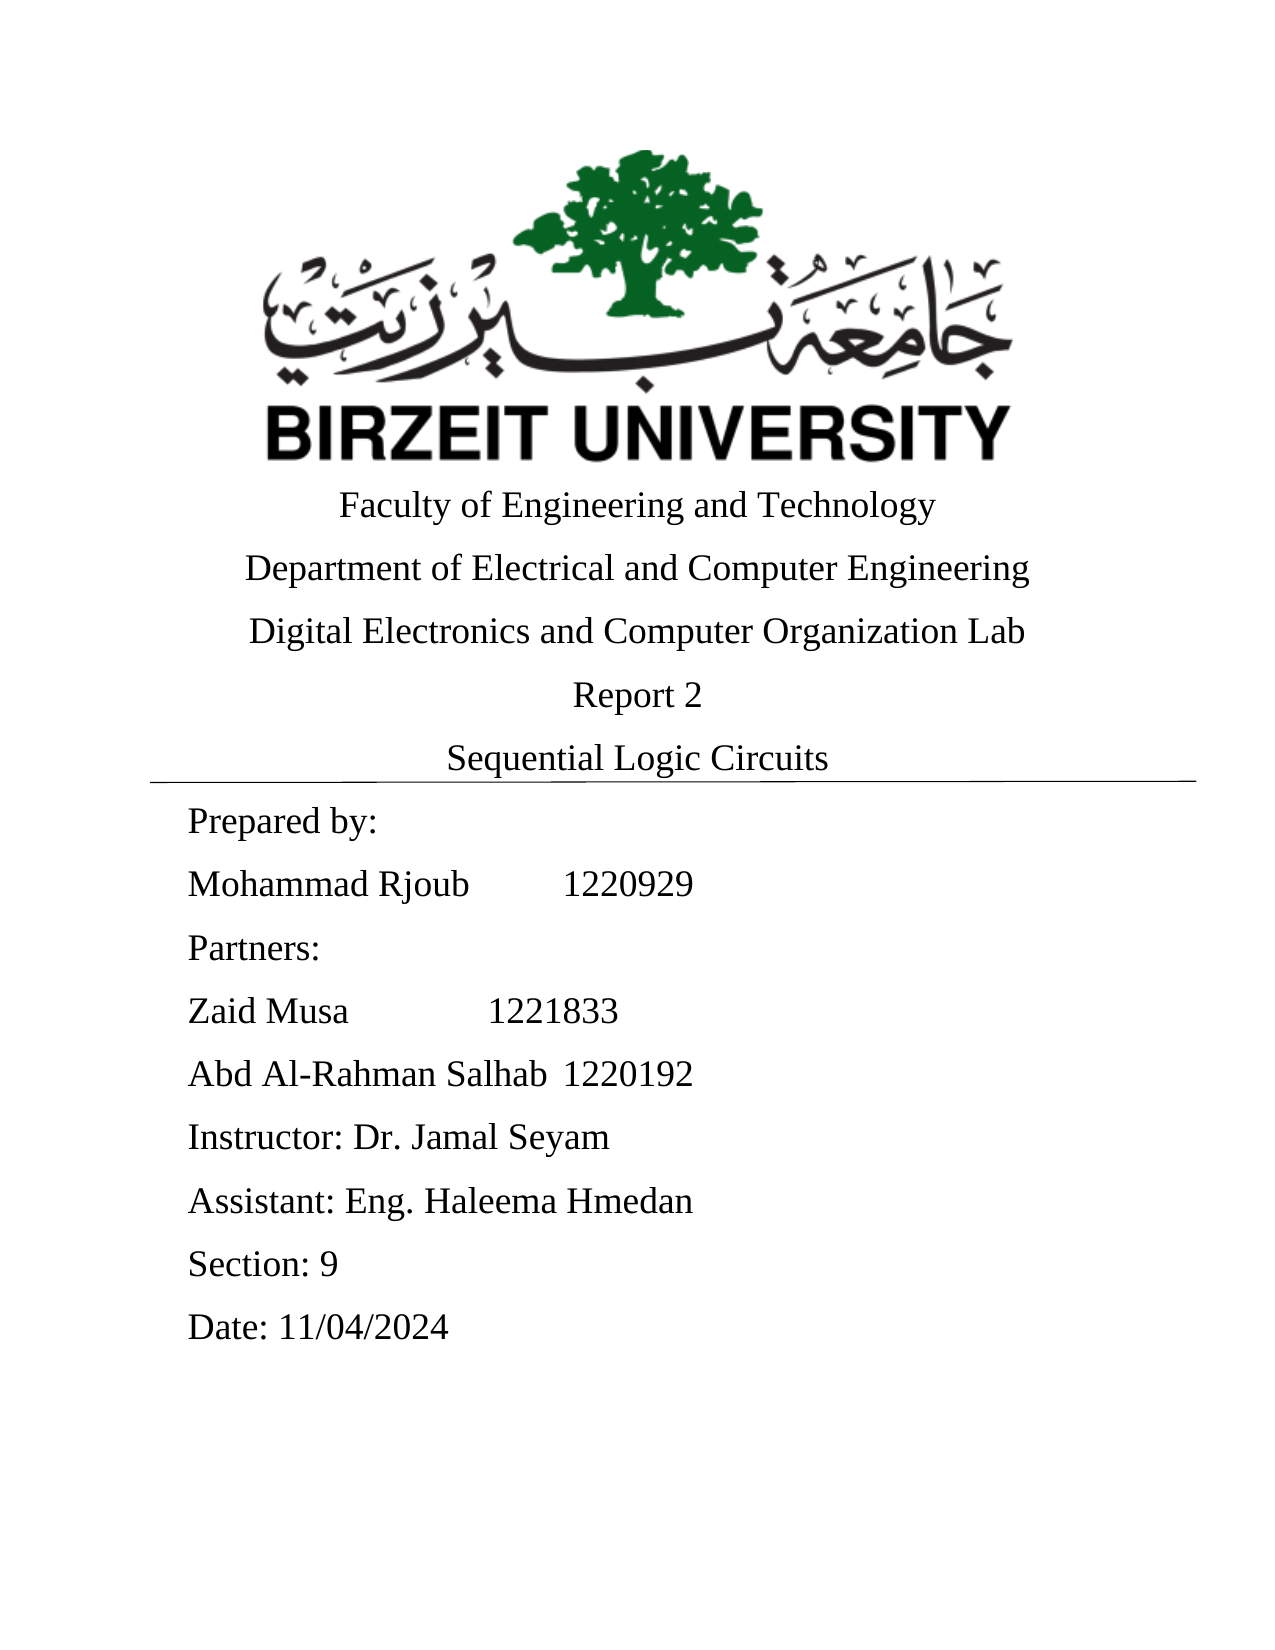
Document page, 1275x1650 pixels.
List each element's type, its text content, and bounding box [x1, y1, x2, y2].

text Partners: [187, 925, 1087, 968]
text Digital Electronics and Computer Organization Lab [187, 609, 1087, 652]
text Section: 9 [187, 1241, 1087, 1284]
text Instructor: Dr. Jamal Seyam [187, 1115, 1087, 1158]
text Assistant: Eng. Haleema Hmedan [187, 1178, 1087, 1221]
text Prepared by: [187, 799, 1087, 842]
text Report 2 [187, 672, 1087, 715]
text Abd Al-Rahman Salhab 1220192 [187, 1052, 1087, 1095]
text Zaid Musa 1221833 [187, 988, 1087, 1031]
text Faculty of Engineering and Technology [187, 482, 1087, 526]
text Mohammad Rjoub 1220929 [187, 862, 1087, 905]
text Department of Electrical and Computer Engineering [187, 546, 1087, 589]
picture [262, 150, 1013, 464]
text Sequential Logic Circuits [187, 735, 1087, 778]
text Date: 11/04/2024 [187, 1304, 1087, 1348]
